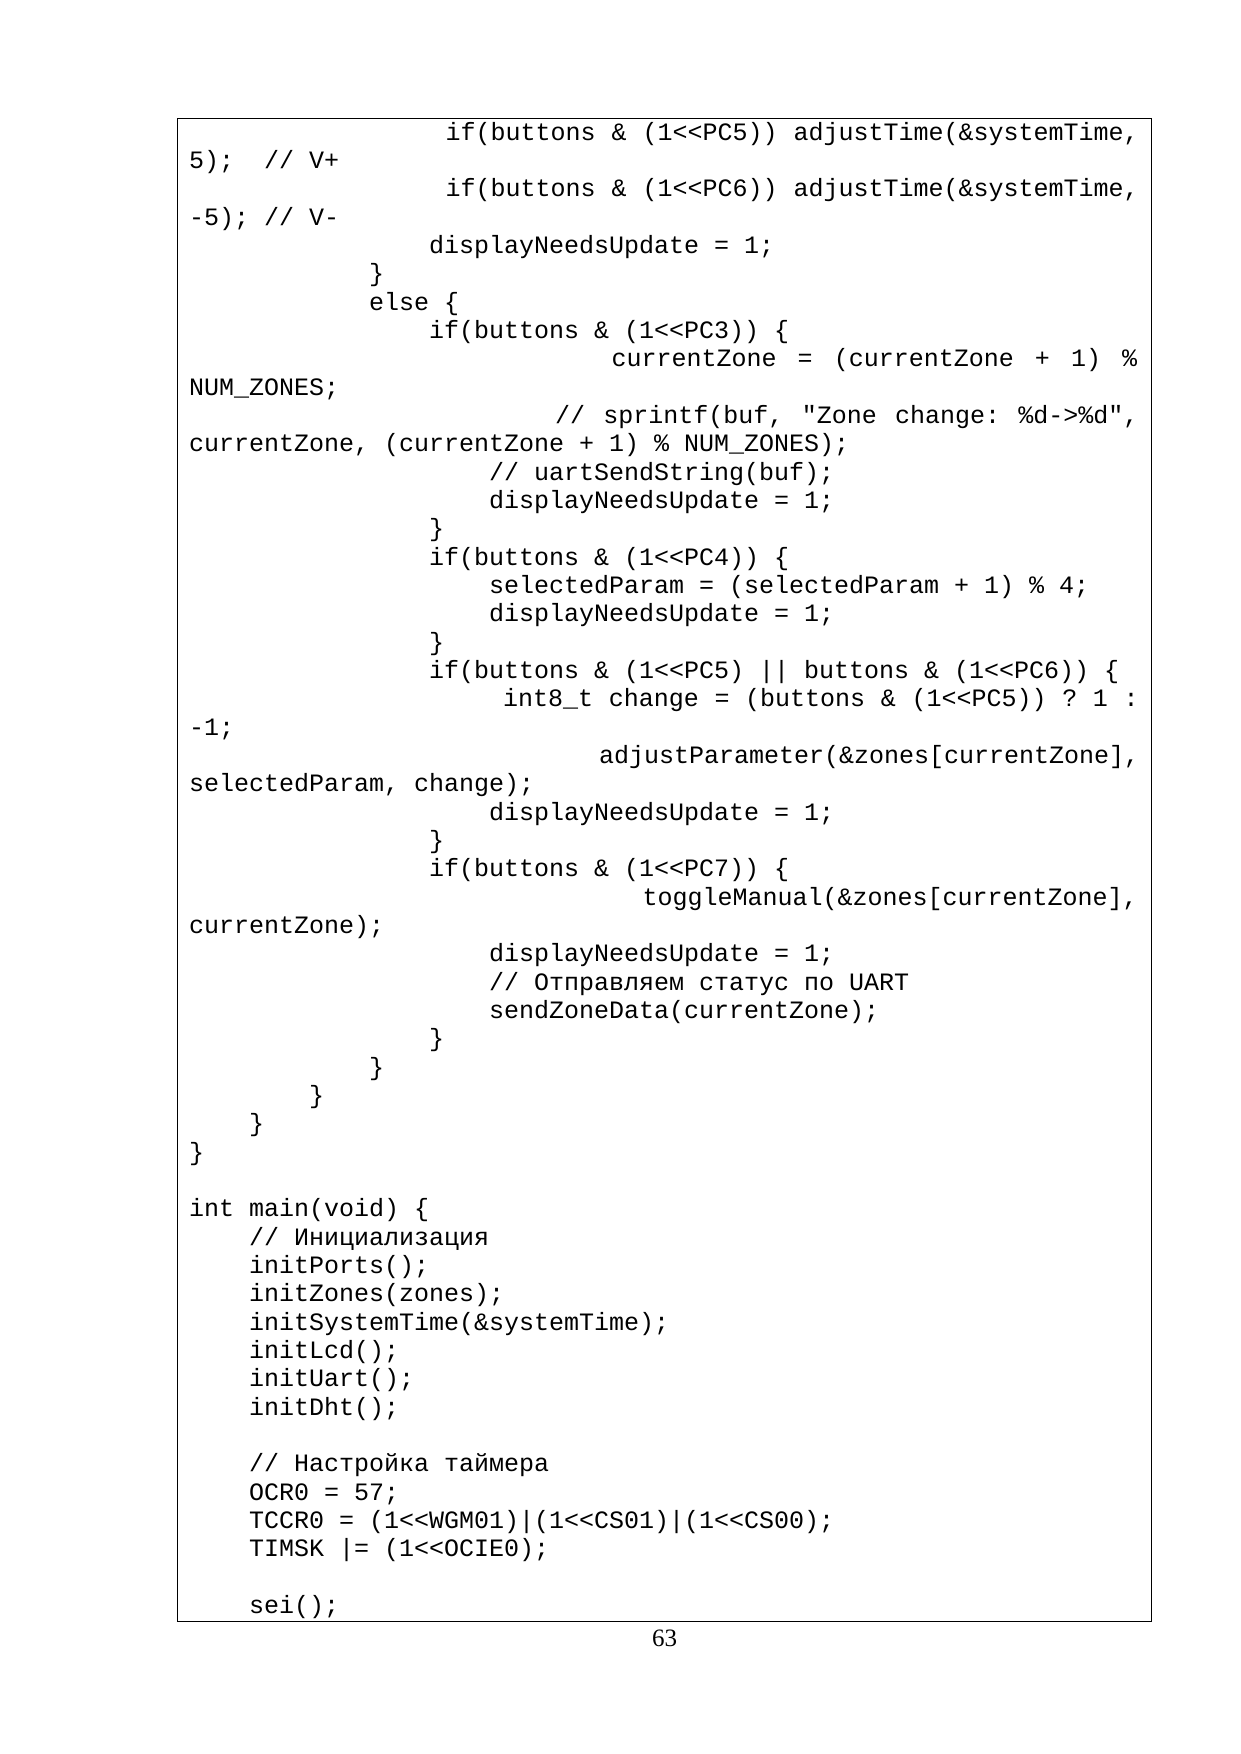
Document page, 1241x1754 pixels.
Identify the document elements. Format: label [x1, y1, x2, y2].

table_header [178, 119, 1151, 1621]
